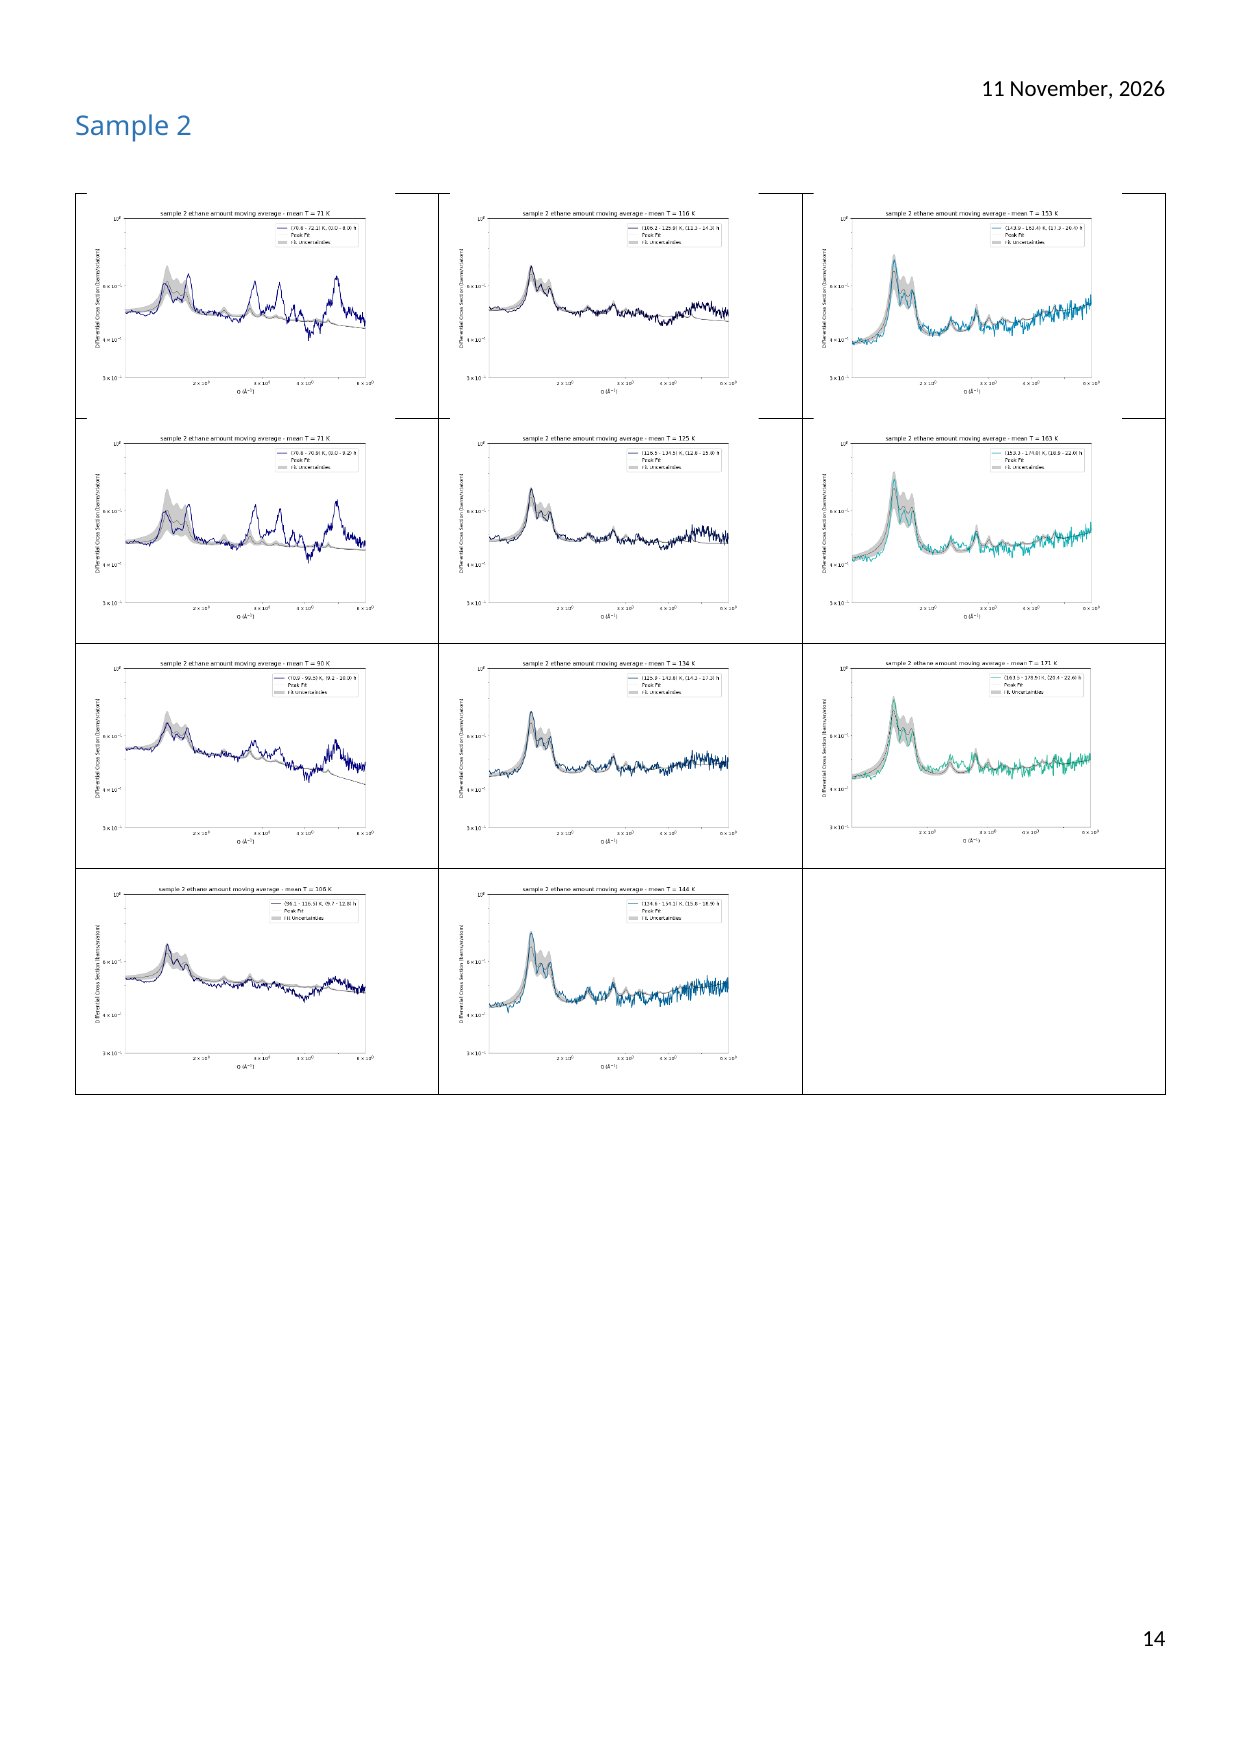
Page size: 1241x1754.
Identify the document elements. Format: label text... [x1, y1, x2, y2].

table_cell [76, 419, 438, 643]
table_cell [803, 419, 1165, 643]
table_cell [76, 644, 438, 868]
picture [450, 193, 759, 400]
picture [86, 869, 396, 1075]
picture [813, 644, 1121, 849]
picture [450, 869, 759, 1075]
table_cell [803, 644, 1165, 868]
picture [86, 418, 396, 625]
table_cell [439, 419, 802, 643]
picture [86, 644, 396, 850]
picture [813, 418, 1122, 625]
table_header [803, 194, 1165, 418]
table_cell [439, 869, 802, 1093]
picture [813, 193, 1122, 400]
picture [86, 193, 396, 400]
table_cell [76, 869, 438, 1093]
subtitle Sample 2 [75, 106, 1165, 143]
picture [450, 418, 759, 625]
table_cell [803, 869, 1165, 1093]
picture [450, 644, 759, 850]
table_cell [439, 644, 802, 868]
table_header [439, 194, 802, 418]
table_header [76, 194, 438, 418]
